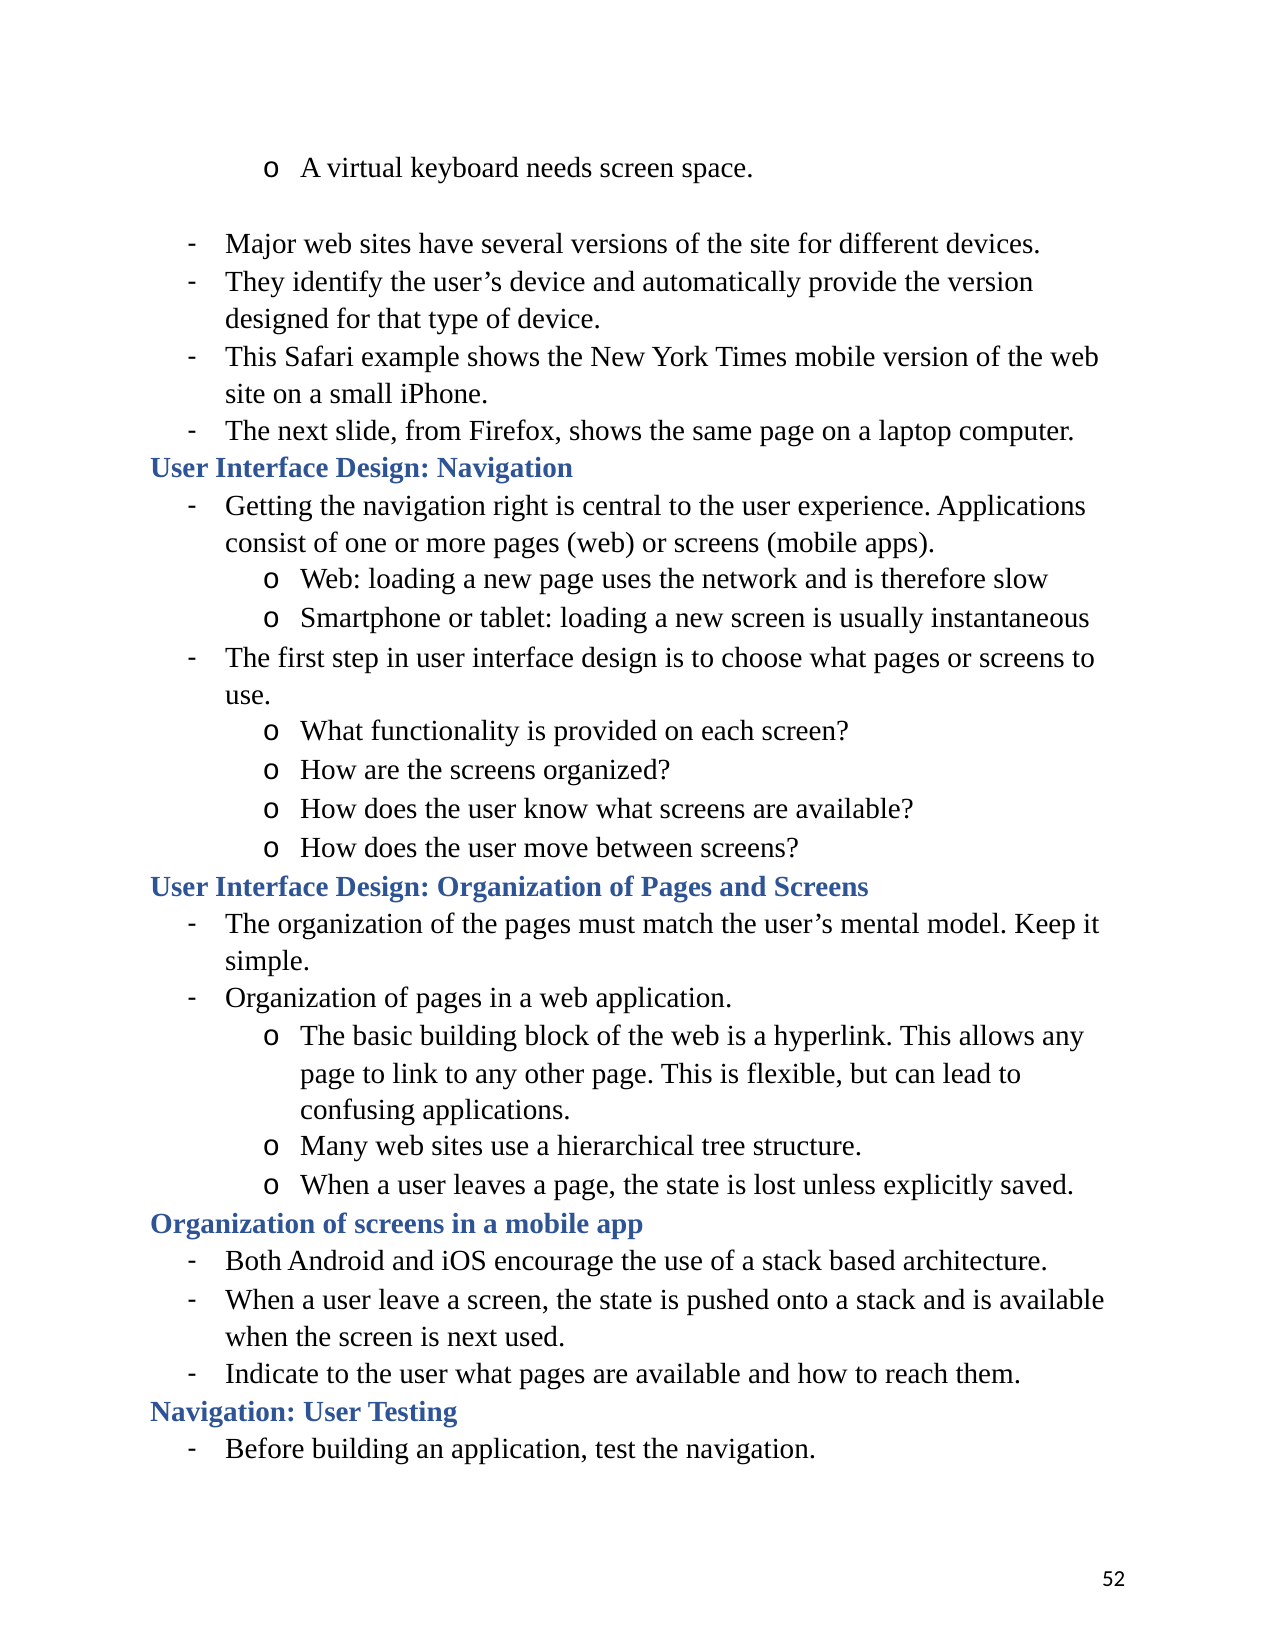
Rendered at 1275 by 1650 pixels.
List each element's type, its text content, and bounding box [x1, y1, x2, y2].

list When a user leaves a page, the state is lost unless explicitly saved. [262, 1167, 1125, 1203]
list How does the user move between screens? [262, 830, 1125, 866]
list Web: loading a new page uses the network and is therefore slow [262, 561, 1125, 597]
list The first step in user interface design is to choose what pages or screens to use. [187, 639, 1125, 711]
list Getting the navigation right is central to the user experience. Applications consist of one or more pages (web) or screens (mobile apps). [187, 487, 1125, 558]
list When a user leave a screen, the state is pushed onto a stack and is available when the screen is next used. [187, 1281, 1125, 1353]
list The basic building block of the web is a hyperlink. This allows any page to link to any other page. This is flexible, but can lead to confusing applications. [262, 1018, 1125, 1126]
list What functionality is provided on each screen? [262, 713, 1125, 749]
list Smartphone or tablet: loading a new screen is usually instantaneous [262, 600, 1125, 636]
list They identify the user’s device and automatically provide the version designed for that type of device. [187, 263, 1125, 335]
list Organization of pages in a web application. [187, 979, 1125, 1015]
list This Safari example shows the New York Times mobile version of the web site on a small iPhone. [187, 338, 1125, 409]
list Many web sites use a hierarchical tree structure. [262, 1128, 1125, 1164]
list The next slide, from Firefox, shows the same page on a laptop computer. [187, 412, 1125, 448]
text User Interface Design: Organization of Pages and Screens [150, 869, 1125, 902]
text User Interface Design: Navigation [150, 451, 1125, 484]
list Before building an application, test the navigation. [187, 1430, 1125, 1465]
list Indicate to the user what pages are available and how to reach them. [187, 1355, 1125, 1391]
list How does the user know what screens are available? [262, 791, 1125, 827]
text Organization of screens in a mobile app [150, 1206, 1125, 1240]
list How are the screens organized? [262, 752, 1125, 788]
list A virtual keyboard needs screen space. [262, 150, 1125, 186]
text Navigation: User Testing [150, 1394, 1125, 1427]
list Both Android and iOS encourage the use of a stack based architecture. [187, 1242, 1125, 1278]
list The organization of the pages must match the user’s mental model. Keep it simple. [187, 905, 1125, 977]
list Major web sites have several versions of the site for different devices. [187, 225, 1125, 261]
